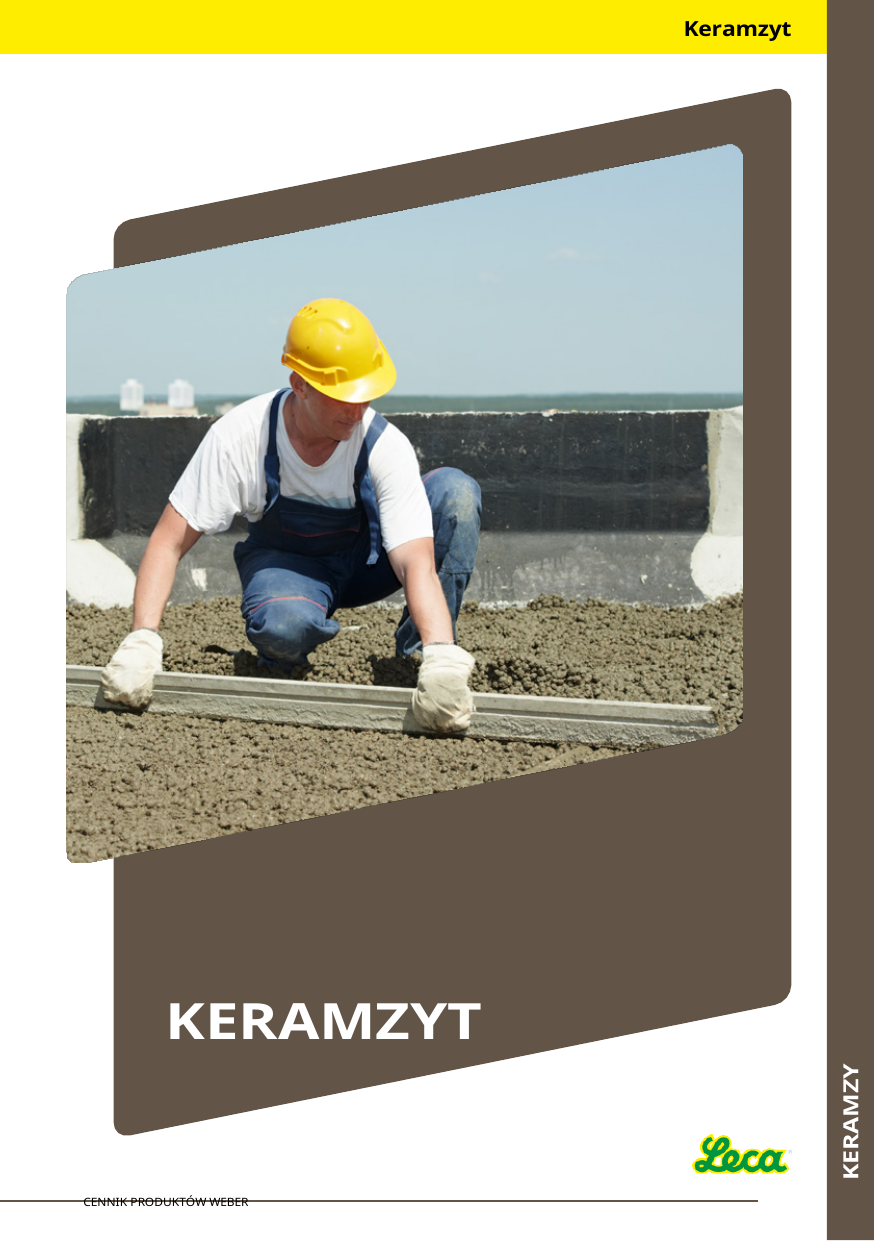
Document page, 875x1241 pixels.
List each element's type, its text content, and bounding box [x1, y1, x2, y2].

picture [65, 143, 743, 863]
picture [692, 1134, 792, 1174]
subtitle KERAMZYT [166, 986, 815, 1054]
subtitle Keramzyt [59, 14, 792, 42]
